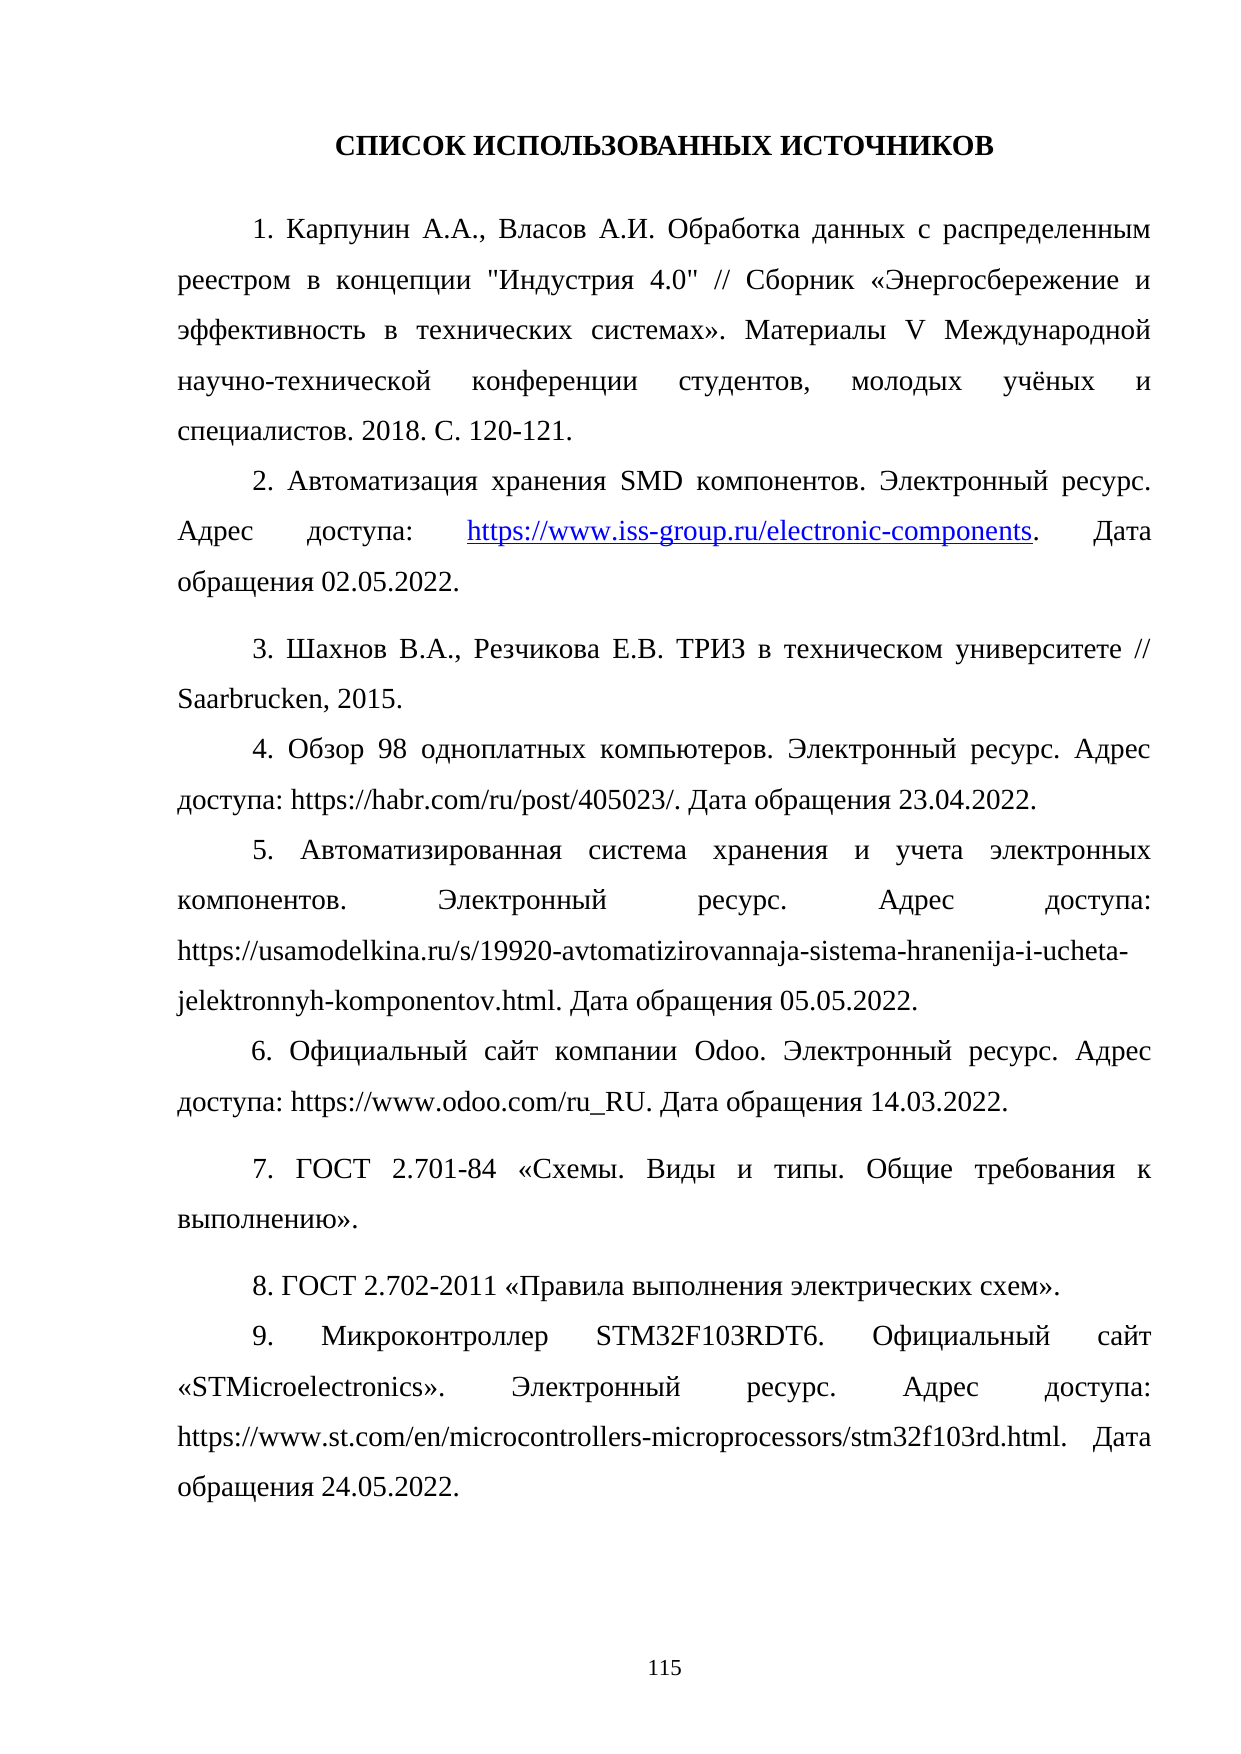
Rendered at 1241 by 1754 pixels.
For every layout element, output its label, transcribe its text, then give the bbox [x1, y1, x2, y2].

subtitle СПИСОК ИСПОЛЬЗОВАННЫХ ИСТОЧНИКОВ [177, 128, 1152, 161]
text 8. ГОСТ 2.702-2011 «Правила выполнения электрических схем». [177, 1268, 1152, 1302]
text 5. Автоматизированная система хранения и учета электронных компонентов. Электронный ресурс. Адрес доступа: https://usamodelkina.ru/s/19920-avtomatizirovannaja-sistema-hranenija-i-ucheta-jelektronnyh-komponentov.html. Дата обращения 05.05.2022. [177, 832, 1152, 1017]
text 7. ГОСТ 2.701-84 «Схемы. Виды и типы. Общие требования к выполнению». [177, 1151, 1152, 1234]
text 6. Официальный сайт компании Odoo. Электронный ресурс. Адрес доступа: https://www.odoo.com/ru_RU. Дата обращения 14.03.2022. [177, 1033, 1152, 1117]
text 2. Автоматизация хранения SMD компонентов. Электронный ресурс. Адрес доступа: https://www.iss-group.ru/electronic-components. Дата обращения 02.05.2022. [177, 463, 1152, 597]
text 1. Карпунин А.А., Власов А.И. Обработка данных с распределенным реестром в концепции "Индустрия 4.0" // Сборник «Энергосбережение и эффективность в технических системах». Материалы V Международной научно-технической конференции студентов, молодых учёных и специалистов. 2018. С. 120-121. [177, 212, 1152, 446]
text 4. Обзор 98 одноплатных компьютеров. Электронный ресурс. Адрес доступа: https://habr.com/ru/post/405023/. Дата обращения 23.04.2022. [177, 732, 1152, 815]
text 9. Микроконтроллер STM32F103RDT6. Официальный сайт «STMicroelectronics». Электронный ресурс. Адрес доступа: https://www.st.com/en/microcontrollers-microprocessors/stm32f103rd.html. Дата обращения 24.05.2022. [177, 1318, 1152, 1503]
text 3. Шахнов В.А., Резчикова Е.В. ТРИЗ в техническом университете // Saarbrucken, 2015. [177, 631, 1152, 715]
